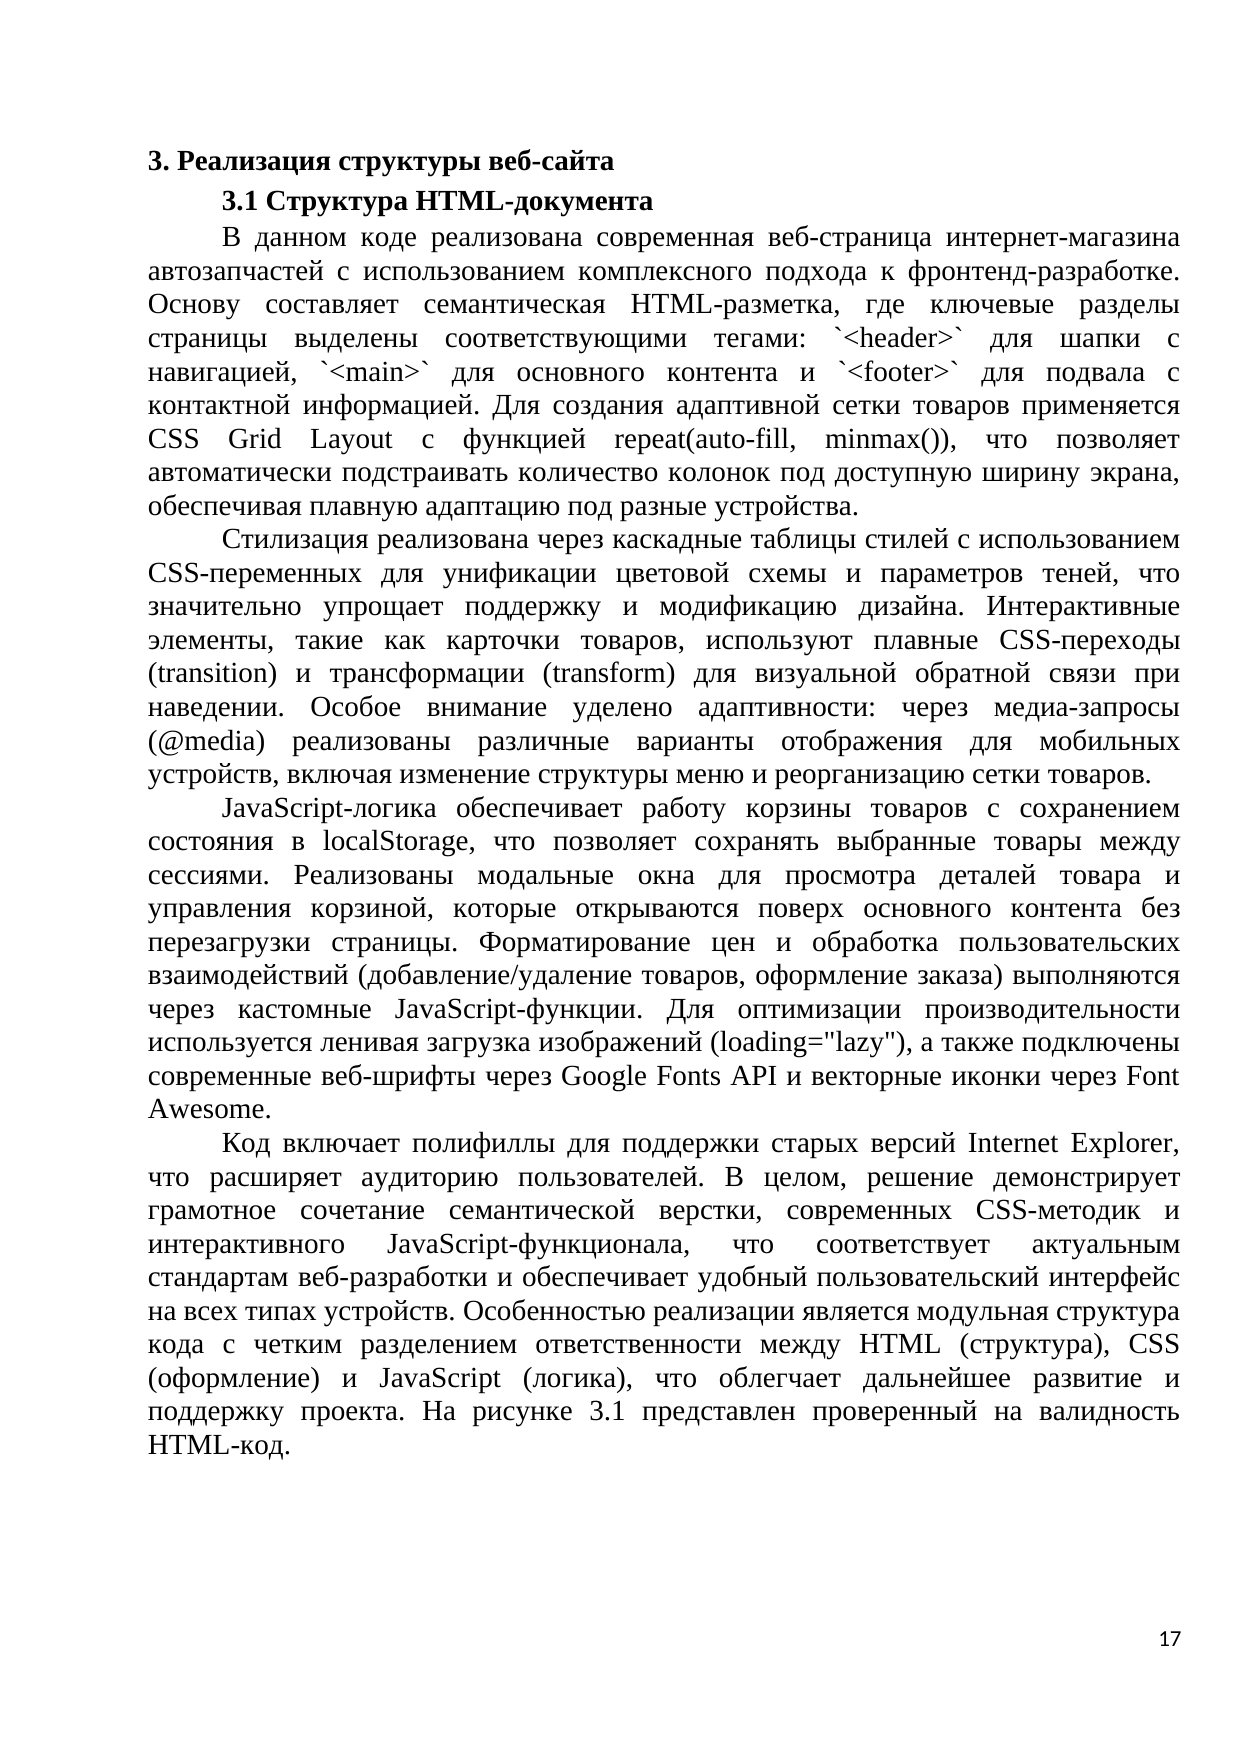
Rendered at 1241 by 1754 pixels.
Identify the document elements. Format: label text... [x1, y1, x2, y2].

subtitle 3. Реализация структуры веб-сайта [148, 143, 1181, 177]
subtitle 3.1 Структура HTML-документа [148, 183, 1181, 217]
list Код включает полифиллы для поддержки старых версий Internet Explorer, что расширяет аудиторию пользователей. В целом, решение демонстрирует грамотное сочетание семантической верстки, современных CSS-методик и интерактивного JavaScript-функционала, что соответствует актуальным стандартам веб-разработки и обеспечивает удобный пользовательский интерфейс на всех типах устройств. Особенностью реализации является модульная структура кода с четким разделением ответственности между HTML (структура), CSS (оформление) и JavaScript (логика), что облегчает дальнейшее развитие и поддержку проекта. На рисунке 3.1 представлен проверенный на валидность HTML-код. [148, 1125, 1181, 1461]
list Стилизация реализована через каскадные таблицы стилей с использованием CSS-переменных для унификации цветовой схемы и параметров теней, что значительно упрощает поддержку и модификацию дизайна. Интерактивные элементы, такие как карточки товаров, используют плавные CSS-переходы (transition) и трансформации (transform) для визуальной обратной связи при наведении. Особое внимание уделено адаптивности: через медиа-запросы (@media) реализованы различные варианты отображения для мобильных устройств, включая изменение структуры меню и реорганизацию сетки товаров. [148, 521, 1181, 790]
list JavaScript-логика обеспечивает работу корзины товаров с сохранением состояния в localStorage, что позволяет сохранять выбранные товары между сессиями. Реализованы модальные окна для просмотра деталей товара и управления корзиной, которые открываются поверх основного контента без перезагрузки страницы. Форматирование цен и обработка пользовательских взаимодействий (добавление/удаление товаров, оформление заказа) выполняются через кастомные JavaScript-функции. Для оптимизации производительности используется ленивая загрузка изображений (loading="lazy"), а также подключены современные веб-шрифты через Google Fonts API и векторные иконки через Font Awesome. [148, 790, 1181, 1125]
list В данном коде реализована современная веб-страница интернет-магазина автозапчастей с использованием комплексного подхода к фронтенд-разработке. Основу составляет семантическая HTML-разметка, где ключевые разделы страницы выделены соответствующими тегами: `<header>` для шапки с навигацией, `<main>` для основного контента и `<footer>` для подвала с контактной информацией. Для создания адаптивной сетки товаров применяется CSS Grid Layout с функцией repeat(auto-fill, minmax()), что позволяет автоматически подстраивать количество колонок под доступную ширину экрана, обеспечивая плавную адаптацию под разные устройства. [148, 219, 1181, 521]
